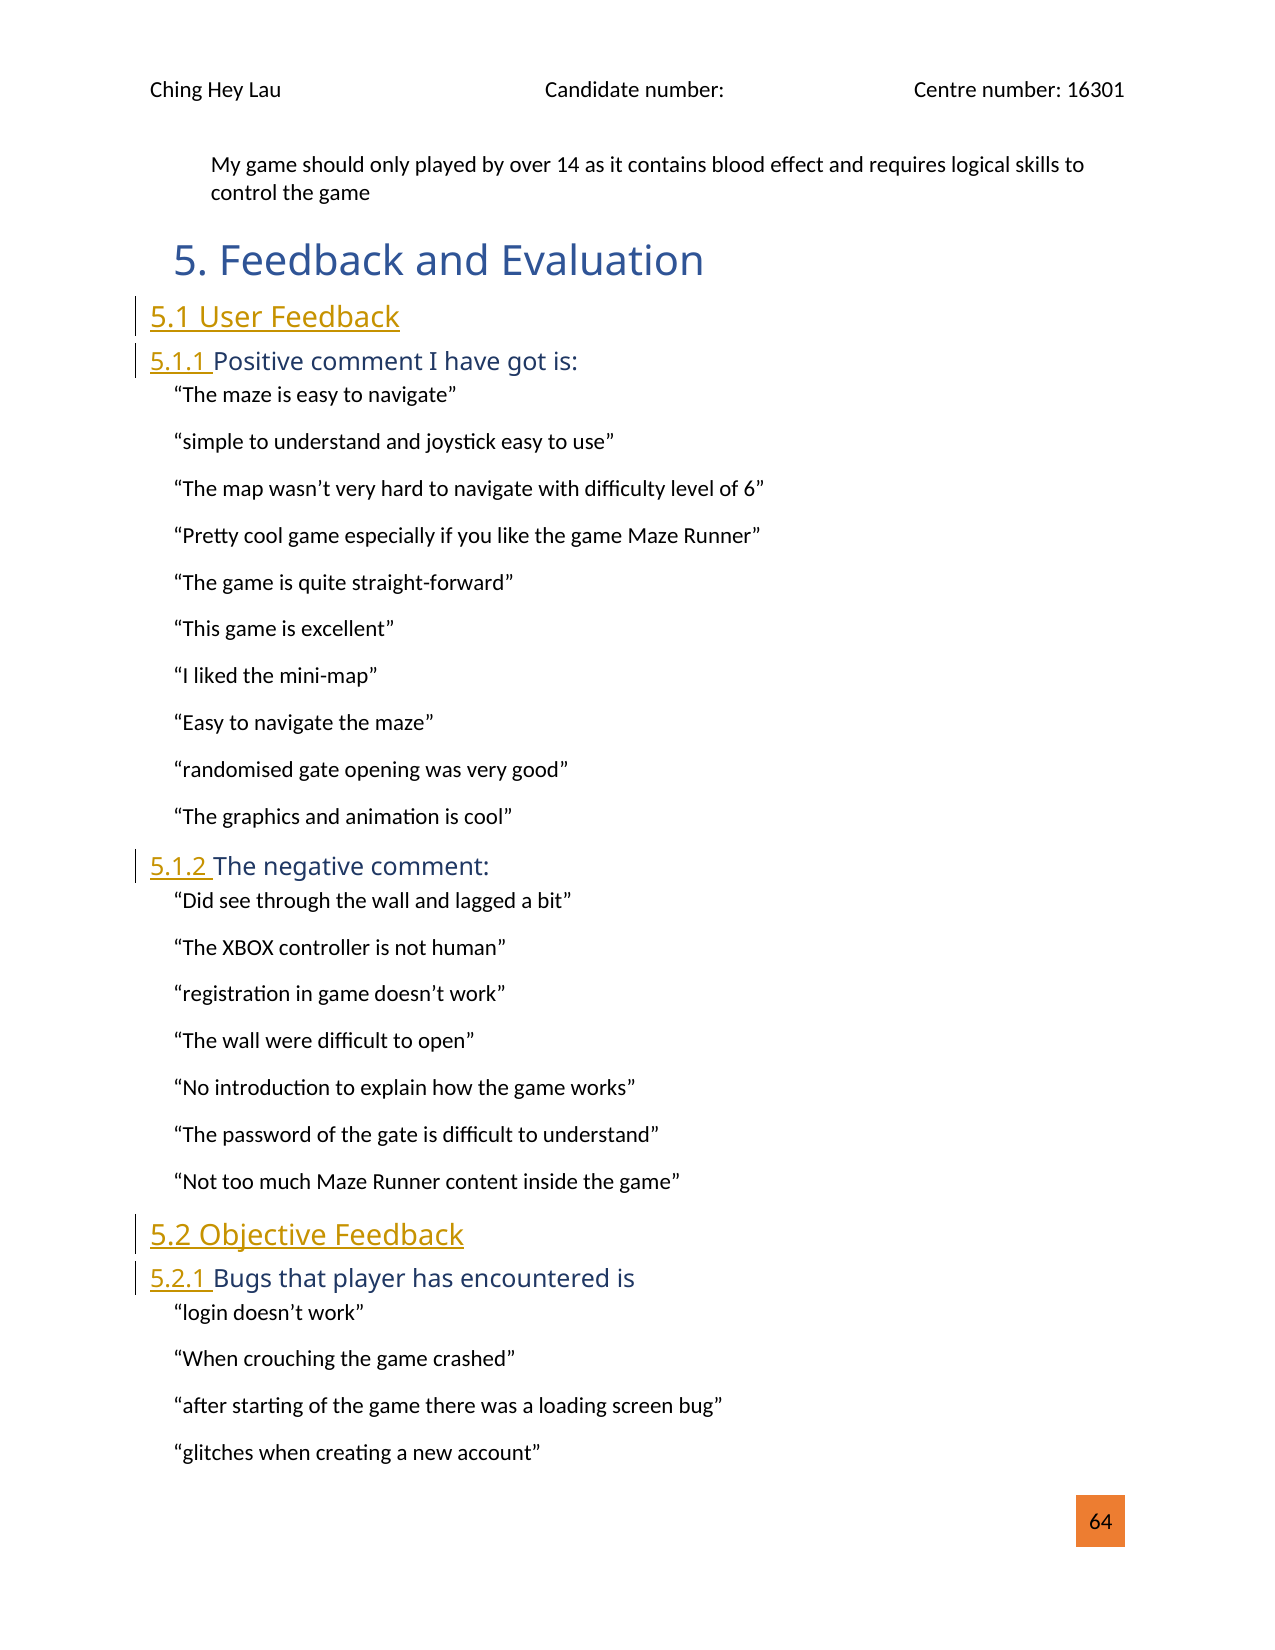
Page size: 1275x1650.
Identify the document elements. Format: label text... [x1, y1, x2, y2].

text “The maze is easy to navigate” [173, 380, 1125, 408]
subtitle Positive comment I have got is: [150, 343, 1125, 377]
text “When crouching the game crashed” [173, 1344, 1125, 1372]
text “simple to understand and joystick easy to use” [173, 427, 1125, 455]
subtitle Bugs that player has encountered is [150, 1261, 1125, 1295]
text “The map wasn’t very hard to navigate with difficulty level of 6” [173, 474, 1125, 502]
text “after starting of the game there was a loading screen bug” [173, 1391, 1125, 1419]
text “No introduction to explain how the game works” [173, 1073, 1125, 1101]
text “The game is quite straight-forward” [173, 568, 1125, 596]
text “login doesn’t work” [173, 1298, 1125, 1326]
text “randomised gate opening was very good” [173, 755, 1125, 783]
subtitle 5. Feedback and Evaluation [173, 231, 1125, 288]
text “The XBOX controller is not human” [173, 933, 1125, 961]
text “Easy to navigate the maze” [173, 708, 1125, 736]
text “registration in game doesn’t work” [173, 979, 1125, 1007]
text “The password of the gate is difficult to understand” [173, 1120, 1125, 1148]
text “I liked the mini-map” [173, 661, 1125, 689]
text “The graphics and animation is cool” [173, 802, 1125, 830]
text My game should only played by over 14 as it contains blood effect and requires logical skills to control the game [211, 150, 1125, 206]
text “glitches when creating a new account” [173, 1438, 1125, 1466]
text “The wall were difficult to open” [173, 1026, 1125, 1054]
text “Did see through the wall and lagged a bit” [173, 886, 1125, 914]
text “Pretty cool game especially if you like the game Maze Runner” [173, 521, 1125, 549]
text “This game is excellent” [173, 614, 1125, 643]
text “Not too much Maze Runner content inside the game” [173, 1167, 1125, 1195]
subtitle The negative comment: [150, 849, 1125, 883]
